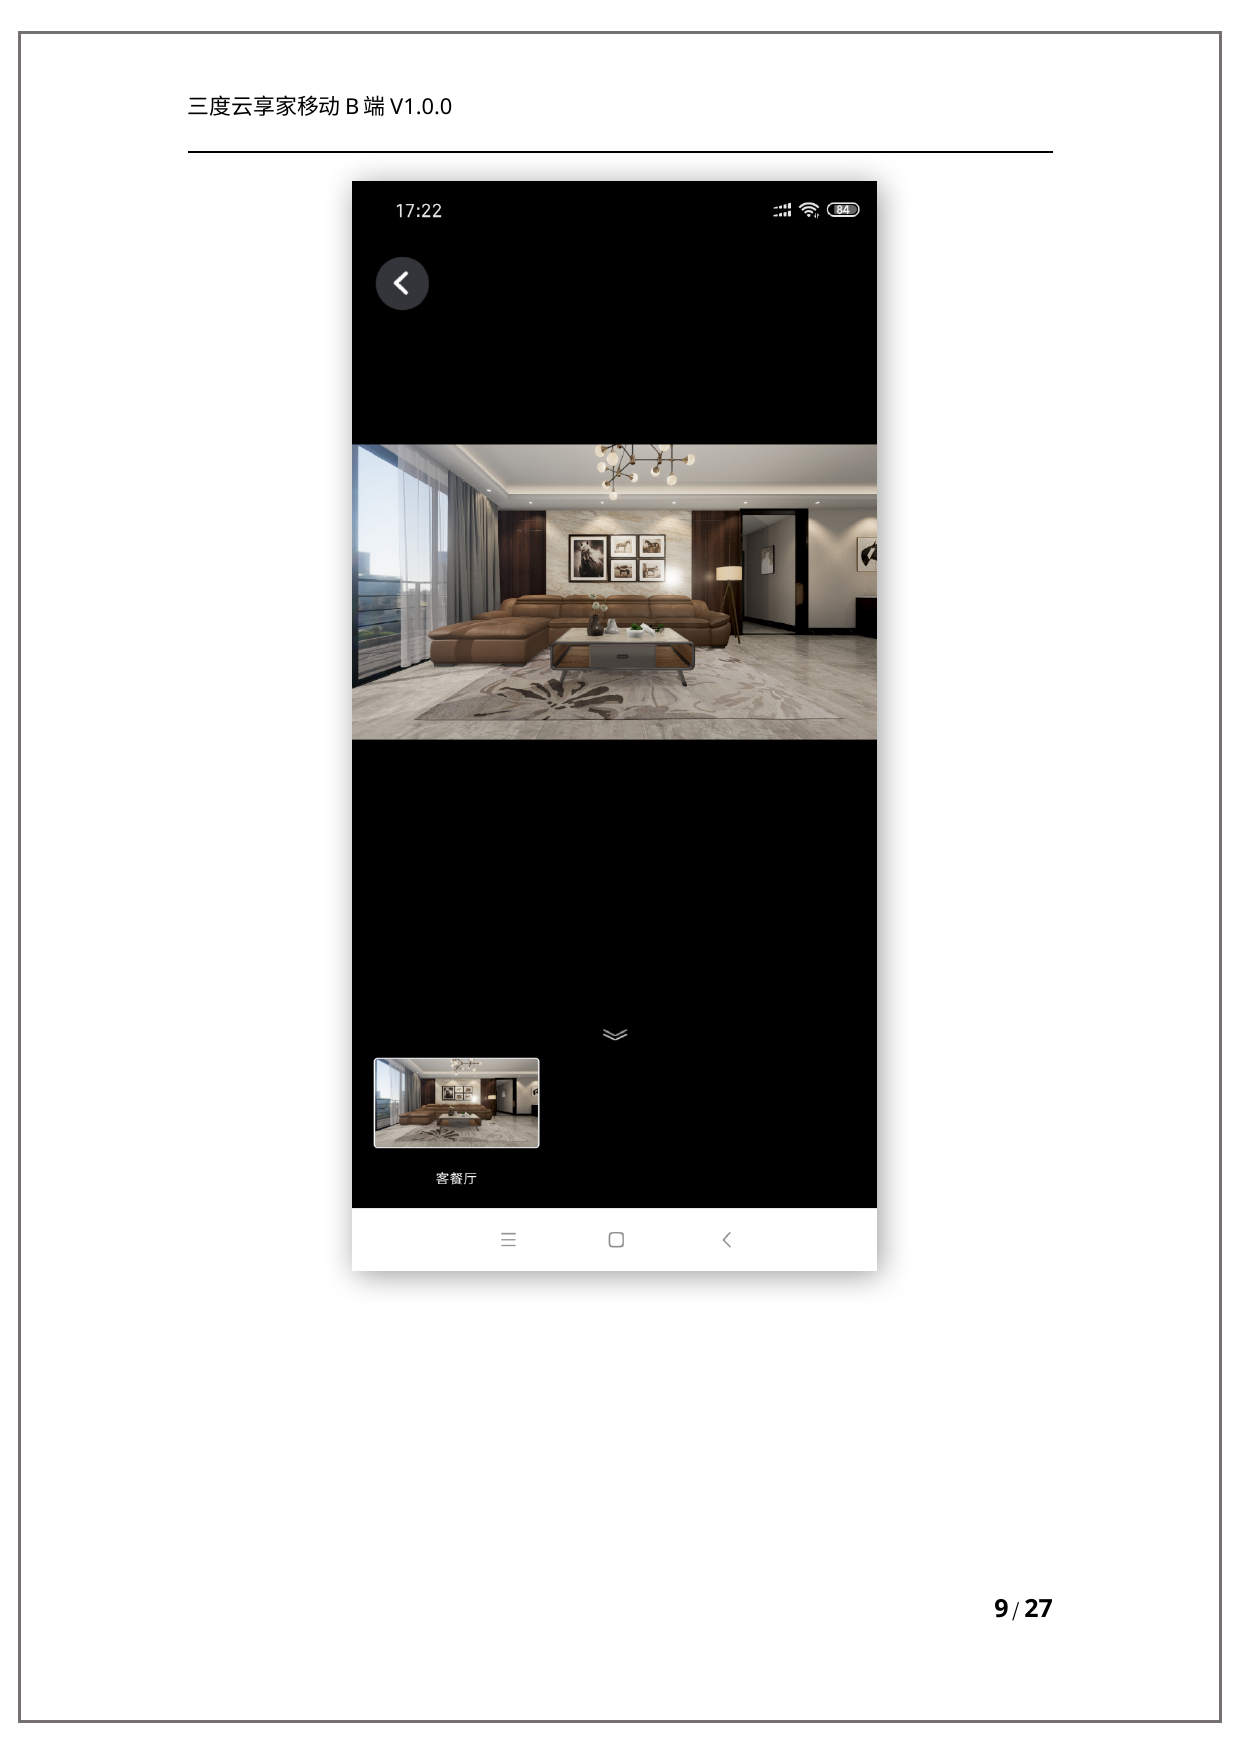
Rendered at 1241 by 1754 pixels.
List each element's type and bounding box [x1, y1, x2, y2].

picture [352, 181, 877, 1271]
